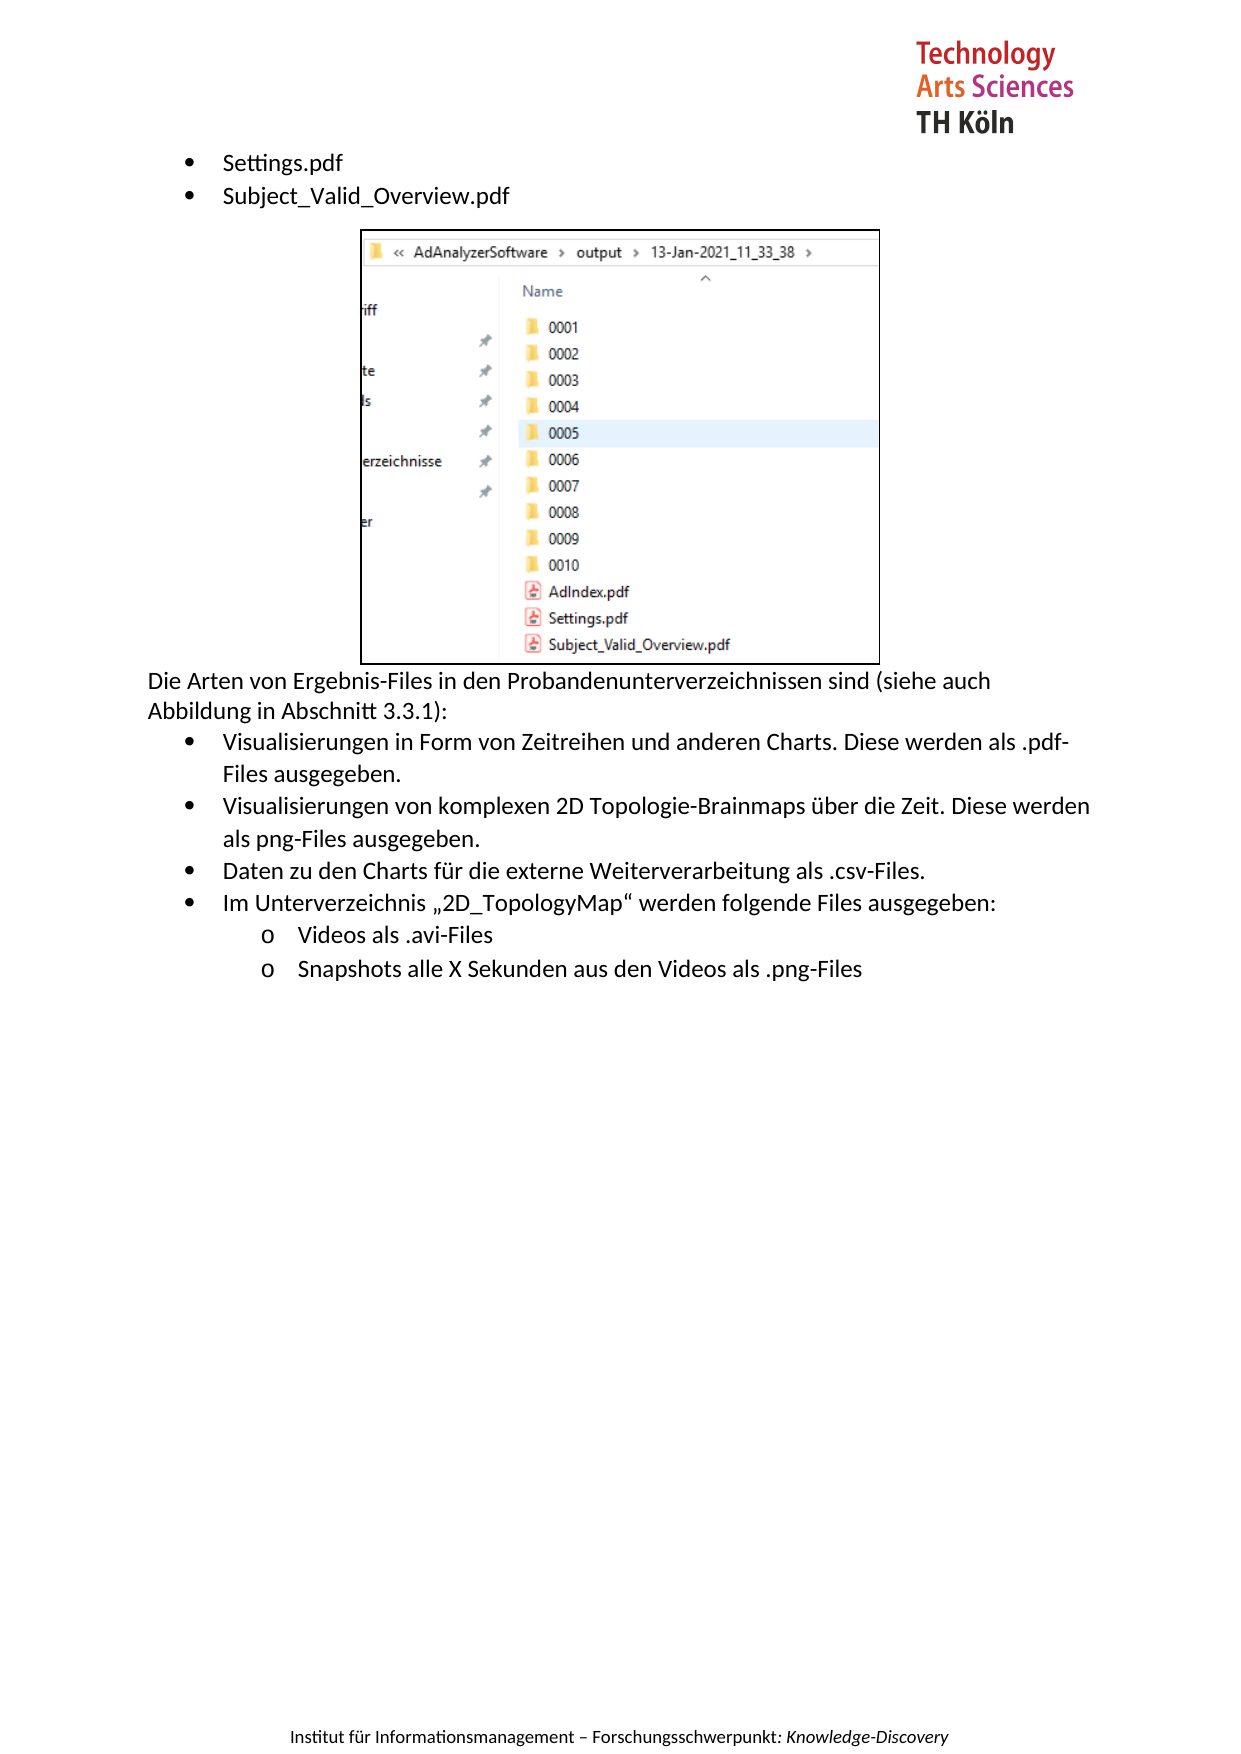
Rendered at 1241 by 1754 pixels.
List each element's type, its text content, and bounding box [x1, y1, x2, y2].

list Visualisierungen in Form von Zeitreihen und anderen Charts. Diese werden als .pdf-Files ausgegeben. [185, 726, 1093, 789]
list Im Unterverzeichnis „2D_TopologyMap“ werden folgende Files ausgegeben: [185, 887, 1093, 918]
picture [916, 35, 1087, 144]
list Snapshots alle X Sekunden aus den Videos als .png-Files [260, 953, 1093, 985]
list Visualisierungen von komplexen 2D Topologie-Brainmaps über die Zeit. Diese werden als png-Files ausgegeben. [185, 790, 1093, 853]
list Videos als .avi-Files [260, 919, 1093, 951]
list Settings.pdf [185, 148, 1093, 178]
text Die Arten von Ergebnis-Files in den Probandenunterverzeichnissen sind (siehe auch Abbildung in Abschnitt 2): [148, 665, 1093, 726]
picture [362, 231, 879, 663]
list Subject_Valid_Overview.pdf [185, 180, 1093, 210]
list Daten zu den Charts für die externe Weiterverarbeitung als .csv-Files. [185, 855, 1093, 886]
